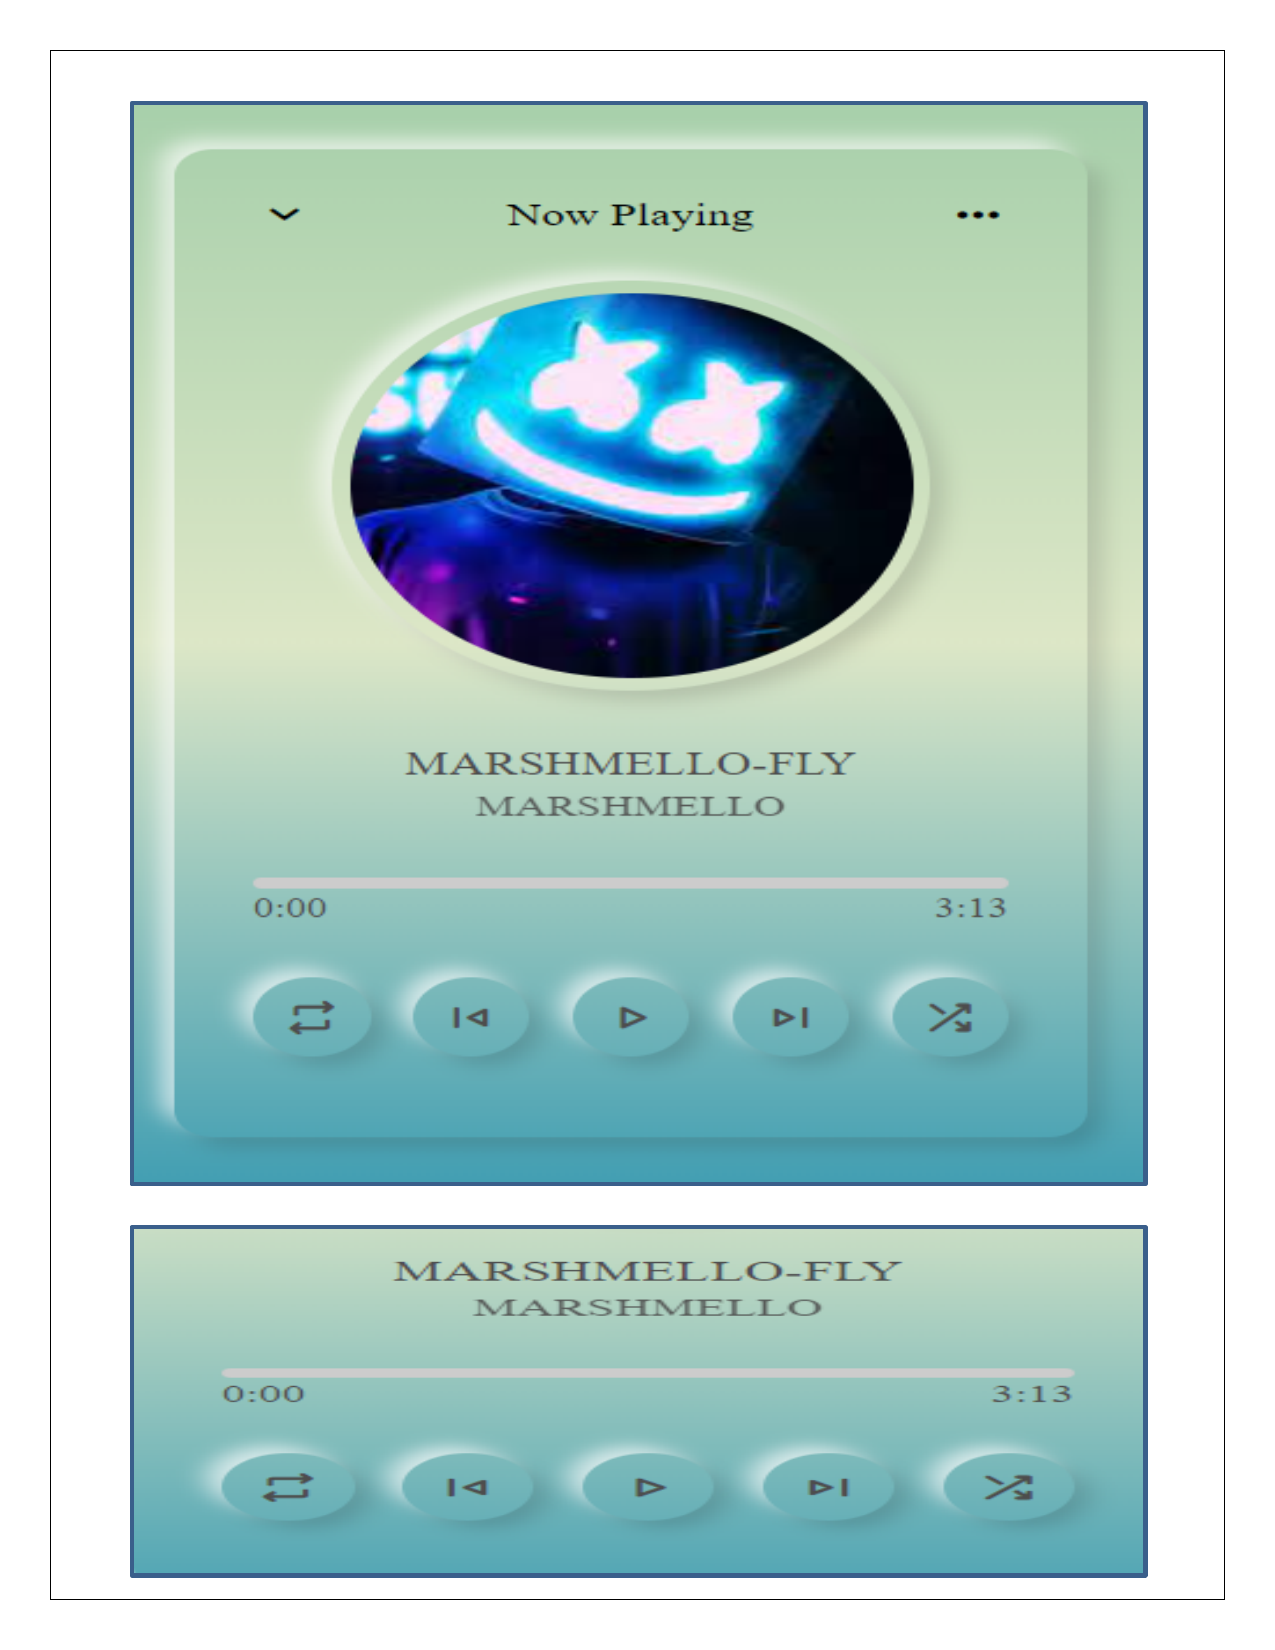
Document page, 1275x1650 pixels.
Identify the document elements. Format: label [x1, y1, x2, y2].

picture [134, 105, 1143, 1182]
picture [134, 1229, 1143, 1573]
